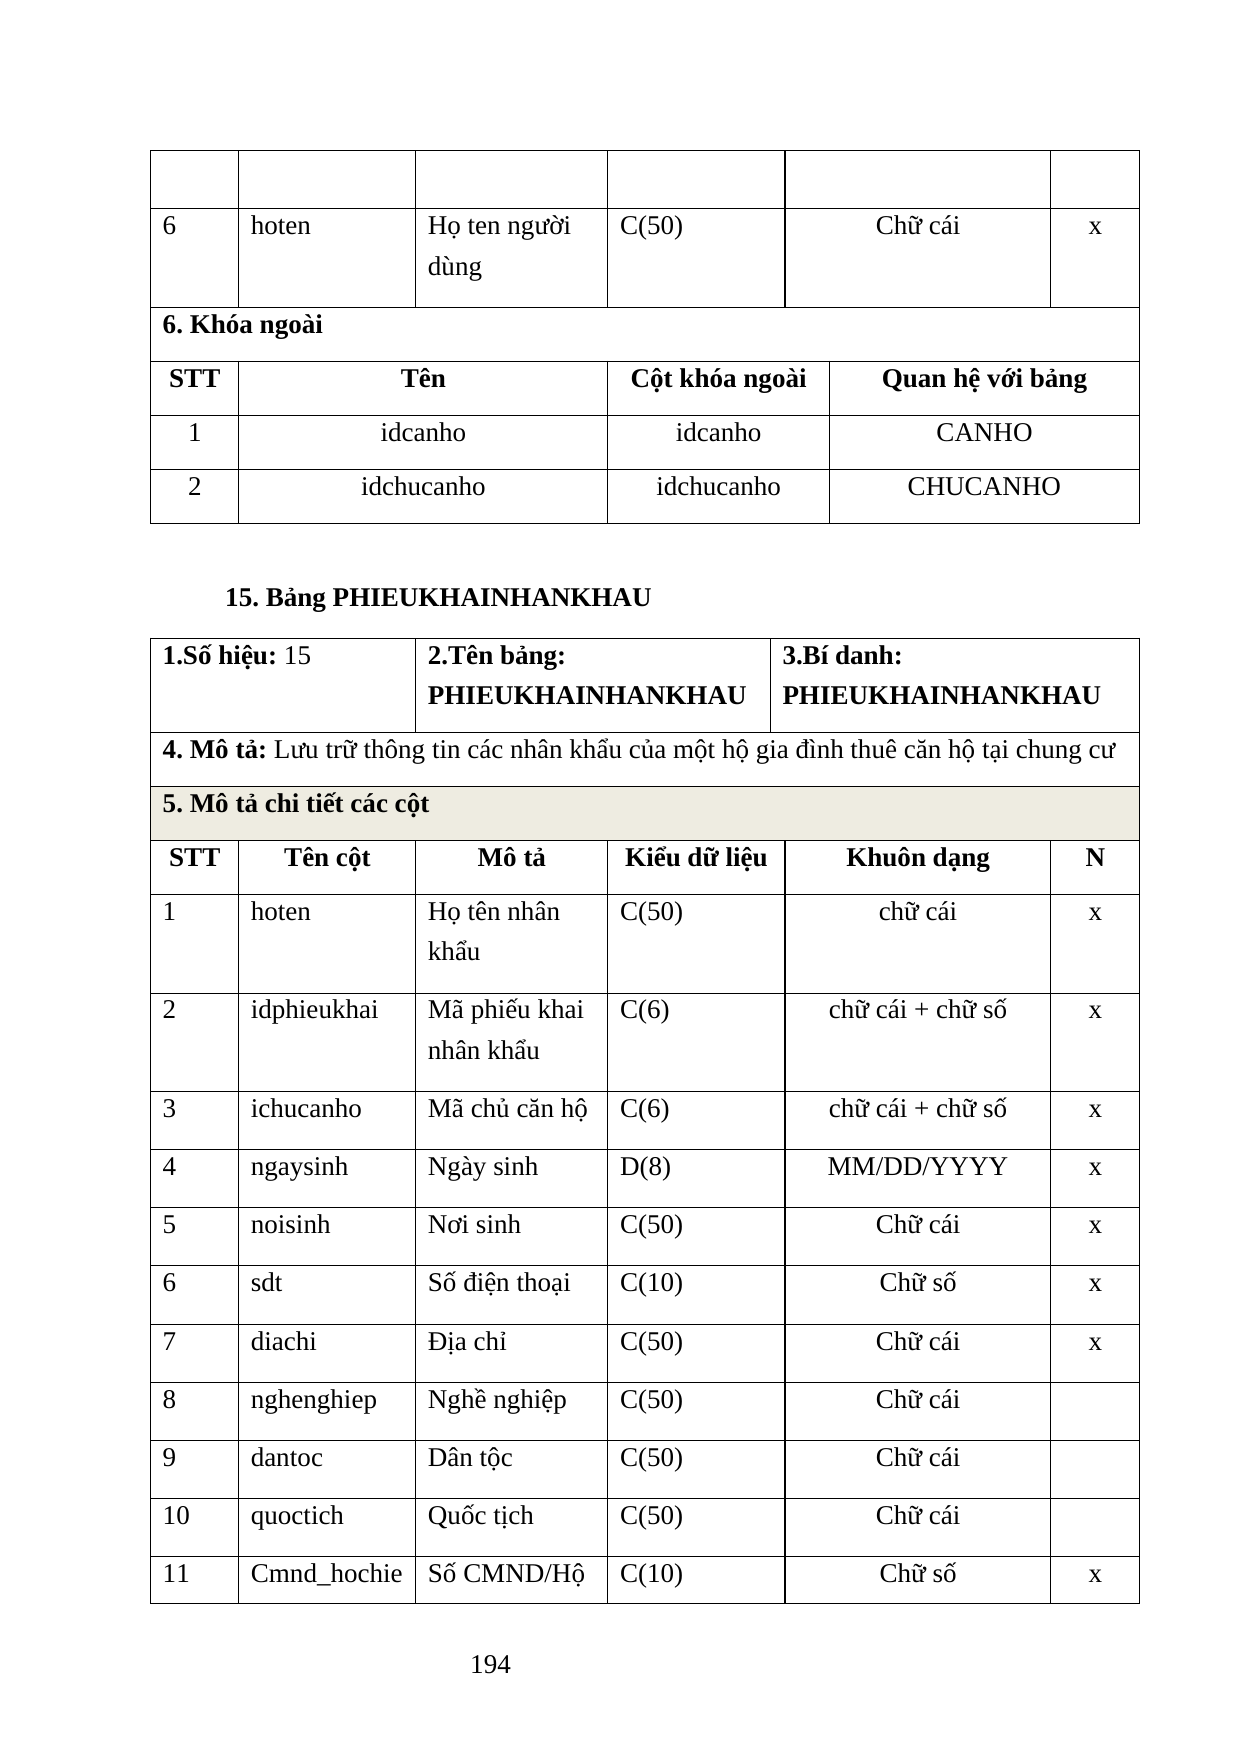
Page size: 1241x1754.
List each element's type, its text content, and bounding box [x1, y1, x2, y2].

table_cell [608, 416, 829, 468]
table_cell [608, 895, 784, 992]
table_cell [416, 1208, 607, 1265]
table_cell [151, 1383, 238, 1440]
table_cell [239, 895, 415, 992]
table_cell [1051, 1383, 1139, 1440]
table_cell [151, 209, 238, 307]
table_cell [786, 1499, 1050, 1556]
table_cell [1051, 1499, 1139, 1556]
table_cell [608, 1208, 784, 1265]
list Bảng PHIEUKHAINHANKHAU [225, 581, 1090, 612]
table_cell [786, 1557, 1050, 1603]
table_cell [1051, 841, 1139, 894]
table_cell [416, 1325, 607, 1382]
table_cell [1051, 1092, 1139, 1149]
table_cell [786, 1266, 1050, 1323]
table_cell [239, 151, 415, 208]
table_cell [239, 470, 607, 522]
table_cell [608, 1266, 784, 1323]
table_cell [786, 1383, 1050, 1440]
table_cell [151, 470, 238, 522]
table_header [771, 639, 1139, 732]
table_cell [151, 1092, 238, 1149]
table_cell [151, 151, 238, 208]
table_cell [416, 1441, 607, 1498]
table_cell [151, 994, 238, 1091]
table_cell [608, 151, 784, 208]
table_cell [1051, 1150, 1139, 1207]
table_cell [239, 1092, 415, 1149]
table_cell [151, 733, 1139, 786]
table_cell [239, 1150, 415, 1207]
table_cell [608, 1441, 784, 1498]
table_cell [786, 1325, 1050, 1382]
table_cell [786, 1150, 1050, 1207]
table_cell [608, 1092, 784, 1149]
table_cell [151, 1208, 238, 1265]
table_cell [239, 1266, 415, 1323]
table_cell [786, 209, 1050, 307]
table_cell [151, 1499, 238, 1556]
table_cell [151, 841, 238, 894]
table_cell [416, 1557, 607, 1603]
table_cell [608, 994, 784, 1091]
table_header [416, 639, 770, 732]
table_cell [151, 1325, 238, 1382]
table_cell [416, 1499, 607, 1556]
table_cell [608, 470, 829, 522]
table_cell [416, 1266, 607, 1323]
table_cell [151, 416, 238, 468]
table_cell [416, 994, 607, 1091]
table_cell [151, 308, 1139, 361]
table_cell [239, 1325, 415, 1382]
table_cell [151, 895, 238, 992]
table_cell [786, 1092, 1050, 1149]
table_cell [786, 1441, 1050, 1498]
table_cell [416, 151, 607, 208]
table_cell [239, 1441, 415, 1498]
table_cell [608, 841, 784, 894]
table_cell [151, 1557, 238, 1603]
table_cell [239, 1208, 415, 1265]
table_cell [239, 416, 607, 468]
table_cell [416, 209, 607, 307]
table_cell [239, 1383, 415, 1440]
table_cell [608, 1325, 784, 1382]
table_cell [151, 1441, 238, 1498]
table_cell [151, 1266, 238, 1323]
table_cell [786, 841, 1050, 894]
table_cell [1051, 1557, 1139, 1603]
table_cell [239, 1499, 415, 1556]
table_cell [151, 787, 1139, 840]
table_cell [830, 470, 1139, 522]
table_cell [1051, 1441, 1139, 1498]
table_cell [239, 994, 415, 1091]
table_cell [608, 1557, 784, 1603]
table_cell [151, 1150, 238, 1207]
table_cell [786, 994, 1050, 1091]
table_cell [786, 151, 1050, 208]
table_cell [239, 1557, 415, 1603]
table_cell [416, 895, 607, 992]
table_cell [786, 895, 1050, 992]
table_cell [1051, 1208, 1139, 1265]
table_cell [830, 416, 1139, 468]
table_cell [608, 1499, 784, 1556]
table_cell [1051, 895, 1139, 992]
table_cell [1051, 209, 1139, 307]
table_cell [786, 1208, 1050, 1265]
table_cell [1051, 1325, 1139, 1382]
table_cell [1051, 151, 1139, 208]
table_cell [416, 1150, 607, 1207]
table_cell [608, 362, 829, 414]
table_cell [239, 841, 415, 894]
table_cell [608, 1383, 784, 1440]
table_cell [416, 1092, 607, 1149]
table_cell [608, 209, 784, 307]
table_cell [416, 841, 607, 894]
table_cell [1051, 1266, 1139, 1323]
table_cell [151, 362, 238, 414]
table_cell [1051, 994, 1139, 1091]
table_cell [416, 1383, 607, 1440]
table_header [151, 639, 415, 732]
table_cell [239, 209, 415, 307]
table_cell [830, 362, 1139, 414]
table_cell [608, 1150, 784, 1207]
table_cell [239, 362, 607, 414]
